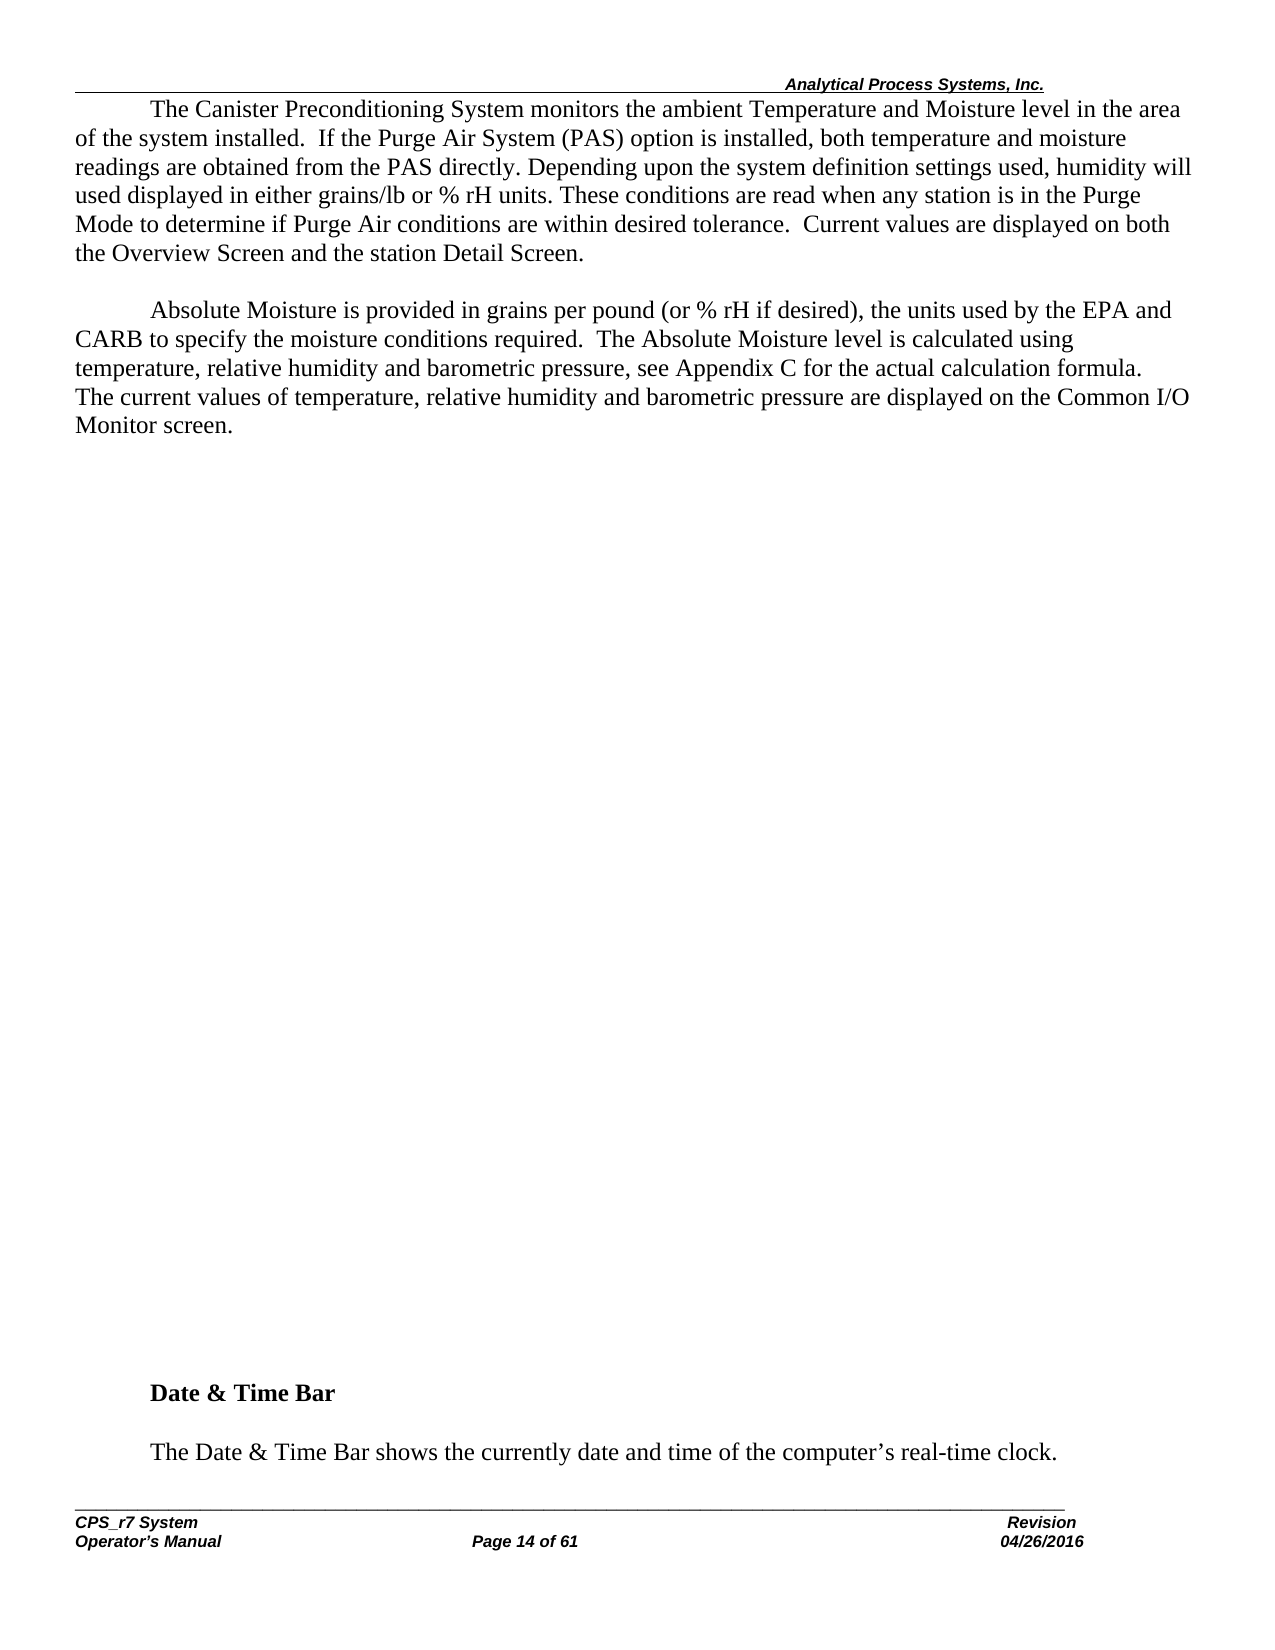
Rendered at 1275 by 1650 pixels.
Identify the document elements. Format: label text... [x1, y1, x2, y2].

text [75, 1437, 1200, 1466]
subtitle Date & Time Bar [75, 1378, 1200, 1407]
text Absolute Moisture is provided in grains per pound (or % rH if desired), the units used by the EPA and CARB to specify the moisture conditions required. The Absolute Moisture level is calculated using temperature, relative humidity and barometric pressure, see Appendix C for the actual calculation formula. The current values of temperature, relative humidity and barometric pressure are displayed on the Common I/O Monitor screen. [75, 295, 1200, 439]
text The Canister Preconditioning System monitors the ambient Temperature and Moisture level in the area of the system installed. If the Purge Air System (PAS) option is installed, both temperature and moisture readings are obtained from the PAS directly. Depending upon the system definition settings used, humidity will used displayed in either grains/lb or % rH units. These conditions are read when any station is in the Purge Mode to determine if Purge Air conditions are within desired tolerance. Current values are displayed on both the Overview Screen and the station Detail Screen. [75, 94, 1200, 267]
